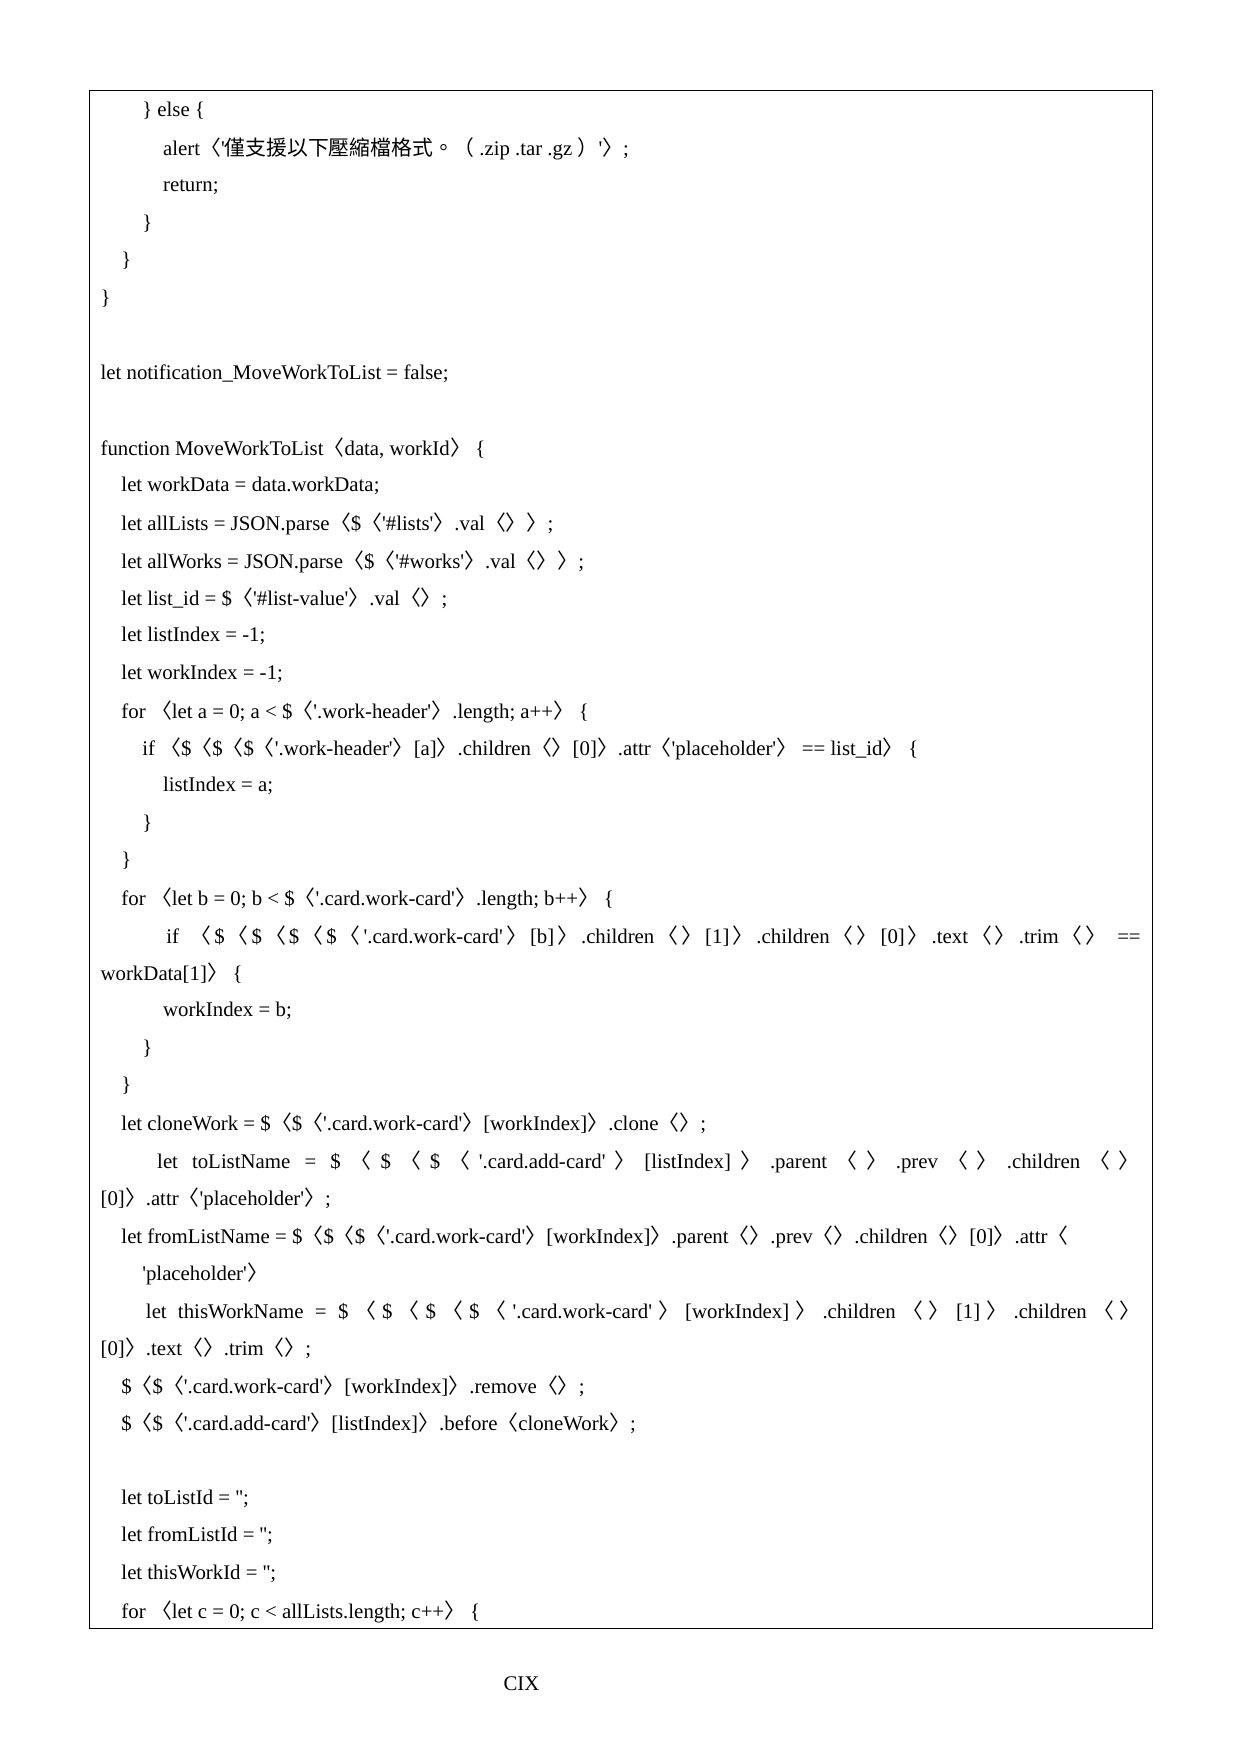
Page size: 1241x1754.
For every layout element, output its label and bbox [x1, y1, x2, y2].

table_cell [90, 91, 1152, 1628]
